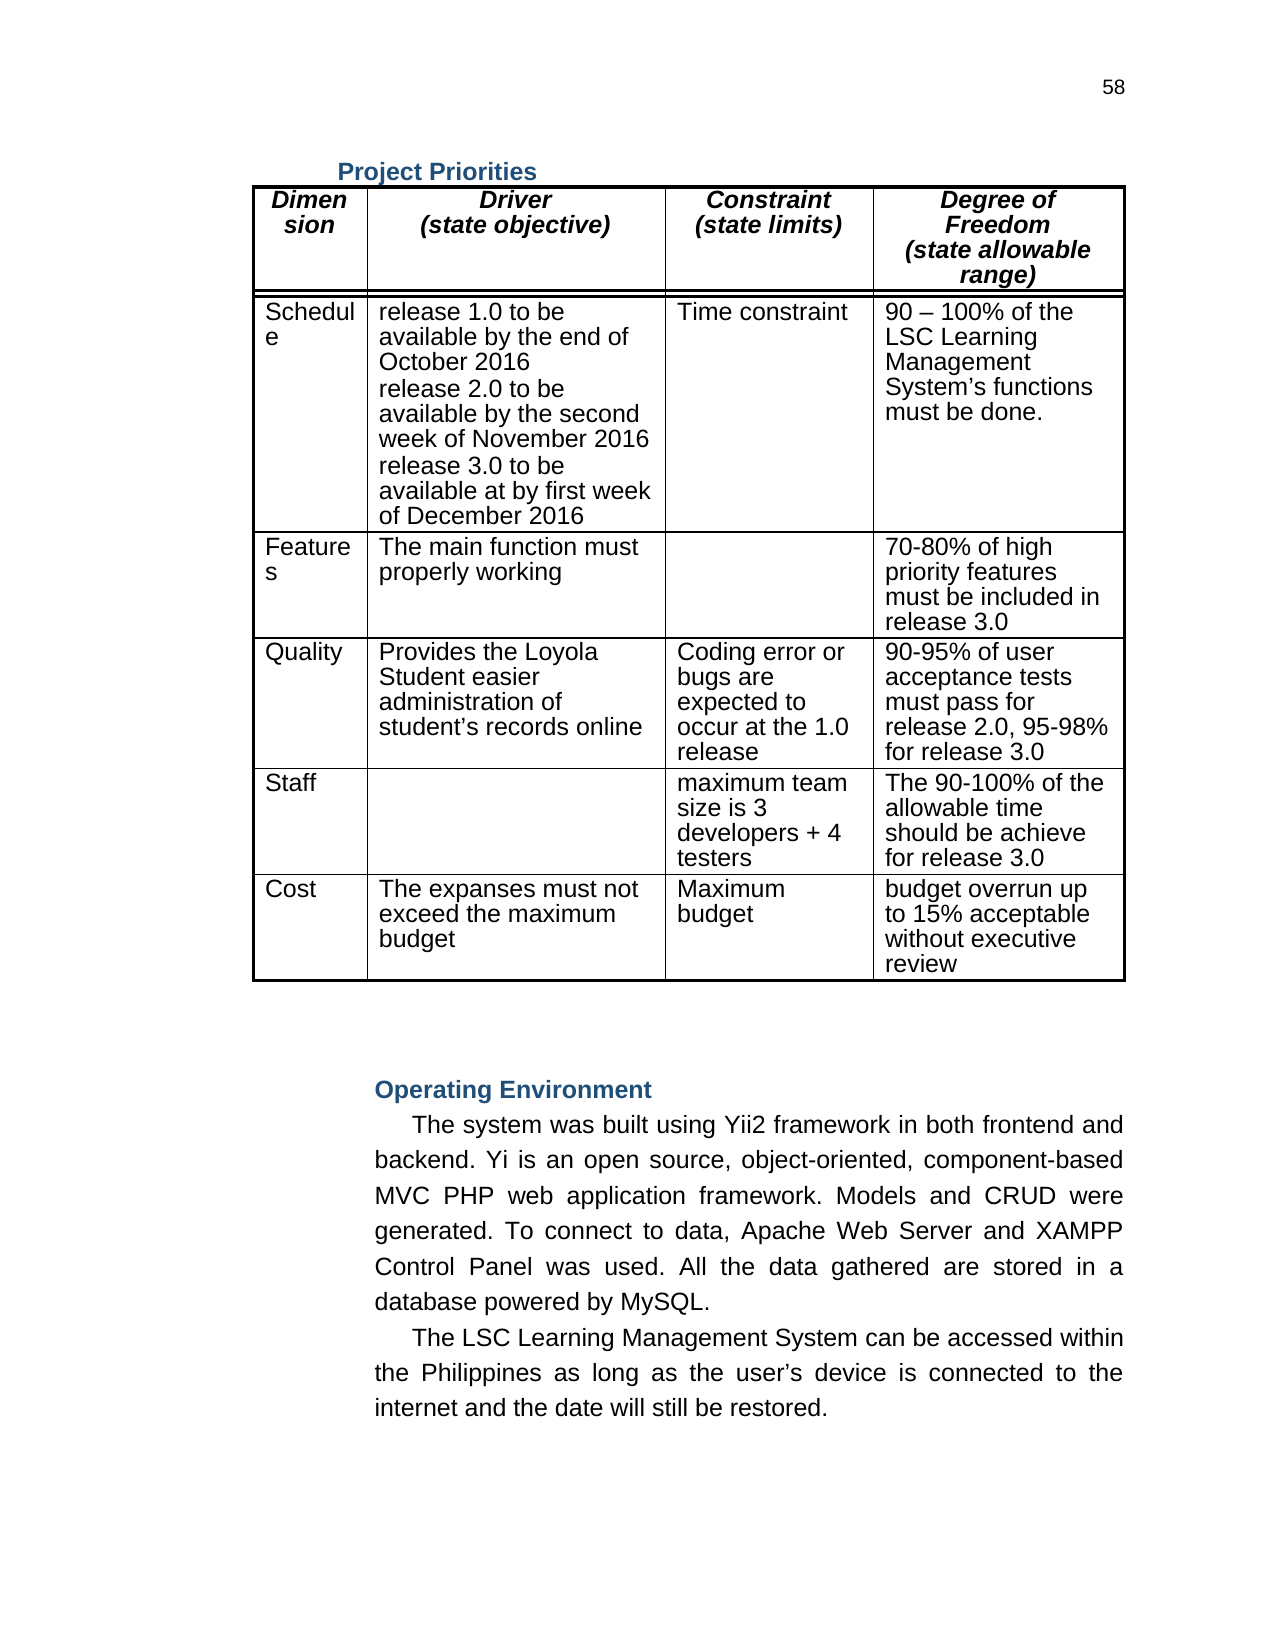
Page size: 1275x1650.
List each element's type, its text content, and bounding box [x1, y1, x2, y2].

table_cell 90-95% of user acceptance tests must pass for release 2.0, 95-98% for release 3.0 [874, 639, 1123, 768]
table_cell The main function must properly working [368, 533, 665, 637]
table_cell budget overrun up to 15% acceptable without executive review [874, 875, 1123, 979]
table_header Degree of Freedom (state allowable range) [874, 189, 1123, 288]
table_cell The expanses must not exceed the maximum budget [368, 875, 665, 979]
table_cell Features [255, 533, 367, 637]
table_cell Provides the Loyola Student easier administration of student’s records online [368, 639, 665, 768]
table_cell [666, 533, 873, 637]
table_header Driver (state objective) [368, 189, 665, 288]
table_header Dimension [255, 189, 367, 288]
table_cell 90 – 100% of the LSC Learning Management System’s functions must be done. [874, 298, 1123, 531]
table_cell [368, 769, 665, 873]
table_cell maximum team size is 3 developers + 4 testers [666, 769, 873, 873]
text The LSC Learning Management System can be accessed within the Philippines as long as the user’s device is connected to the internet and the date will still be restored. [374, 1316, 1125, 1422]
table_cell Quality [255, 639, 367, 768]
table_header Constraint (state limits) [666, 189, 873, 288]
subtitle Project Priorities [337, 150, 1125, 185]
table_cell The 90-100% of the allowable time should be achieve for release 3.0 [874, 769, 1123, 873]
table_cell Staff [255, 769, 367, 873]
text The system was built using Yii2 framework in both frontend and backend. Yi is an open source, object-oriented, component-based MVC PHP web application framework. Models and CRUD were generated. To connect to data, Apache Web Server and XAMPP Control Panel was used. All the data gathered are stored in a database powered by MySQL. [374, 1103, 1125, 1316]
subtitle Operating Environment [337, 1068, 1125, 1103]
table_cell Schedule [255, 298, 367, 531]
table_cell release 1.0 to be available by the end of October 2016 release 2.0 to be available by the second week of November 2016 release 3.0 to be available at by first week of December 2016 [368, 298, 665, 531]
table_cell Maximum budget [666, 875, 873, 979]
table_cell Time constraint [666, 298, 873, 531]
table_cell 70-80% of high priority features must be included in release 3.0 [874, 533, 1123, 637]
table_cell Coding error or bugs are expected to occur at the 1.0 release [666, 639, 873, 768]
table_cell Cost [255, 875, 367, 979]
